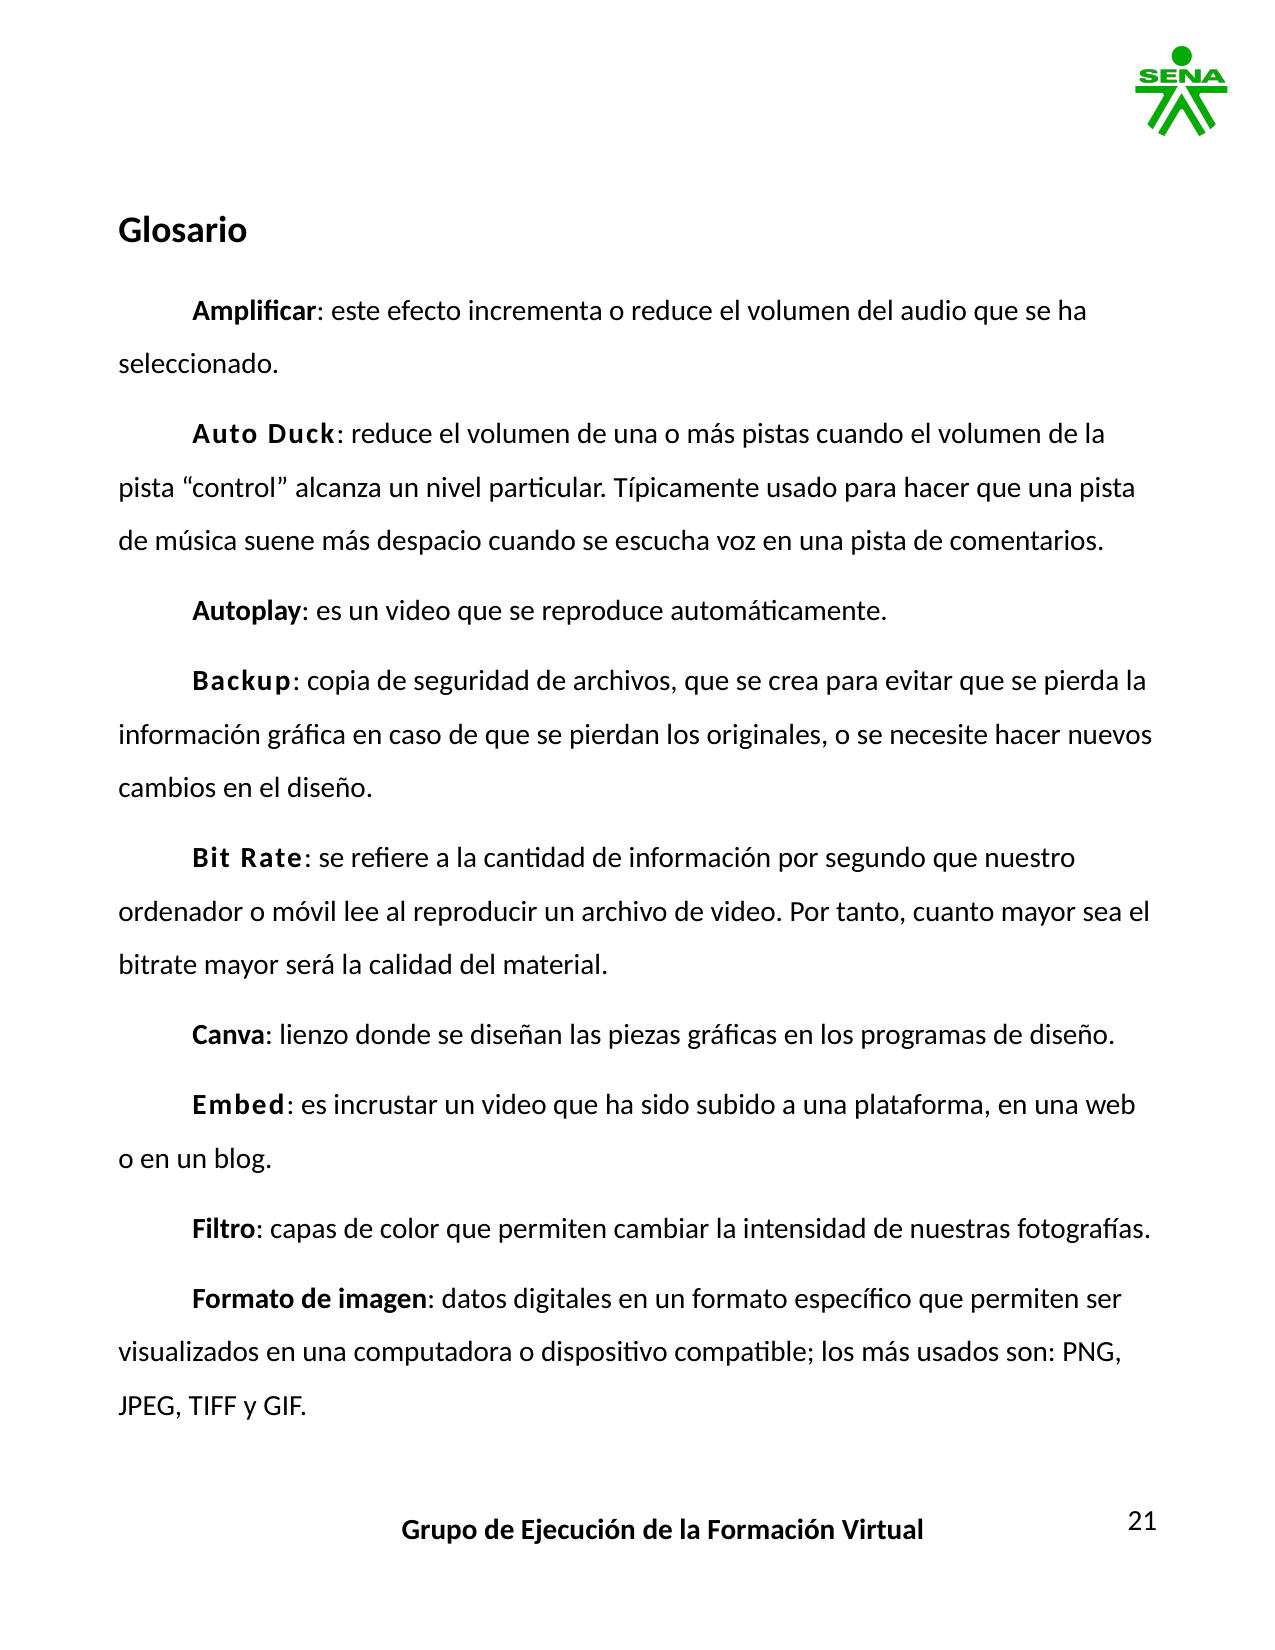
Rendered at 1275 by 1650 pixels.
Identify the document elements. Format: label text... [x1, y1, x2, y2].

picture [1135, 46, 1228, 136]
text Embed: es incrustar un video que ha sido subido a una plataforma, en una web o en un blog. [118, 1086, 1157, 1176]
text Filtro: capas de color que permiten cambiar la intensidad de nuestras fotografías. [118, 1210, 1157, 1246]
text Bit Rate: se refiere a la cantidad de información por segundo que nuestro ordenador o móvil lee al reproducir un archivo de video. Por tanto, cuanto mayor sea el bitrate mayor será la calidad del material. [118, 839, 1157, 982]
text Formato de imagen: datos digitales en un formato específico que permiten ser visualizados en una computadora o dispositivo compatible; los más usados son: PNG, JPEG, TIFF y GIF. [118, 1280, 1157, 1423]
text Glosario [118, 206, 1157, 252]
text Amplificar: este efecto incrementa o reduce el volumen del audio que se ha seleccionado. [118, 292, 1157, 381]
text Autoplay: es un video que se reproduce automáticamente. [118, 592, 1157, 628]
text Canva: lienzo donde se diseñan las piezas gráficas en los programas de diseño. [118, 1016, 1157, 1052]
text Auto Duck: reduce el volumen de una o más pistas cuando el volumen de la pista “control” alcanza un nivel particular. Típicamente usado para hacer que una pista de música suene más despacio cuando se escucha voz en una pista de comentarios. [118, 415, 1157, 558]
text Backup: copia de seguridad de archivos, que se crea para evitar que se pierda la información gráfica en caso de que se pierdan los originales, o se necesite hacer nuevos cambios en el diseño. [118, 662, 1157, 805]
